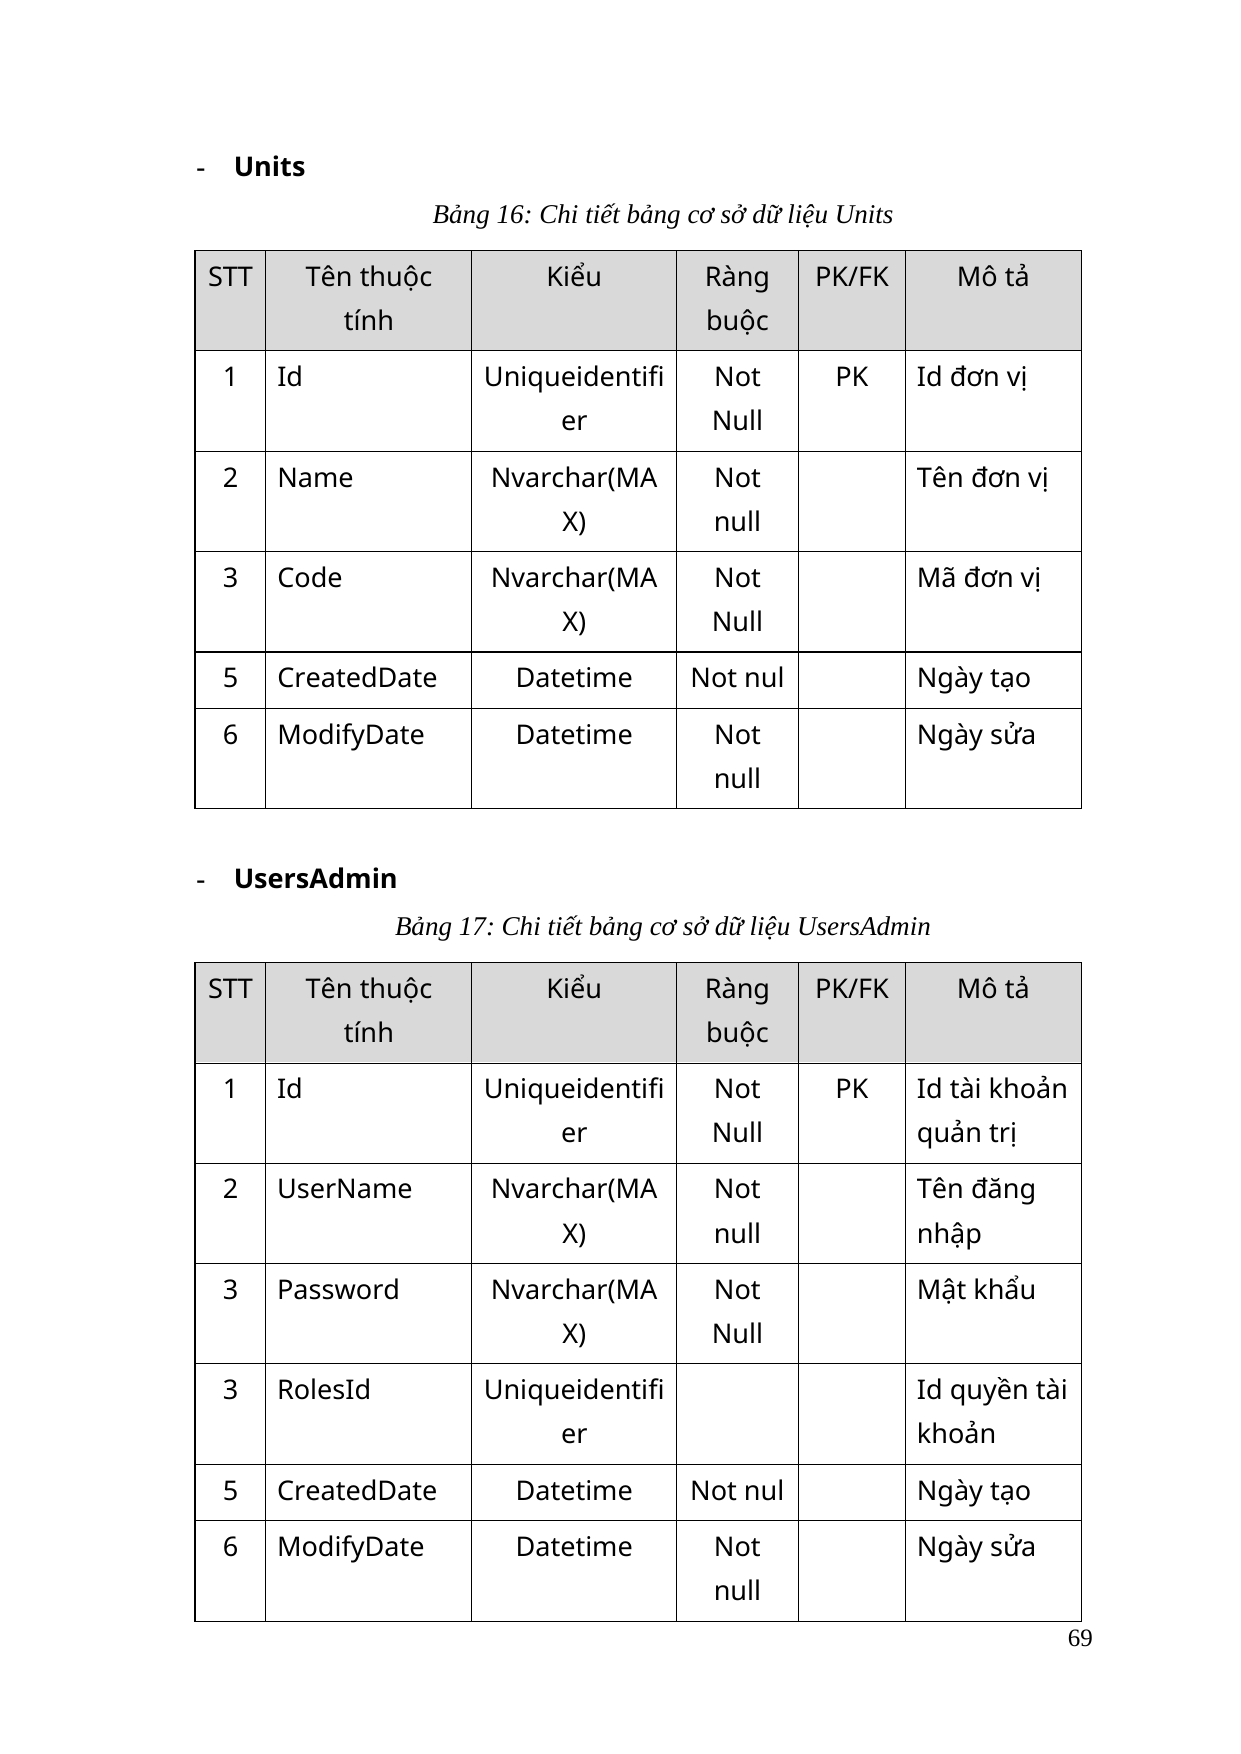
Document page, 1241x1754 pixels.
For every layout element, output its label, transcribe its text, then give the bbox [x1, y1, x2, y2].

table_cell Tên đăng nhập [906, 1164, 1081, 1263]
table_cell Not null [677, 1164, 798, 1263]
table_cell Datetime [472, 653, 676, 708]
text Bảng 16: Chi tiết bảng cơ sở dữ liệu Units [233, 198, 1092, 229]
table_header Mô tả [906, 963, 1081, 1062]
table_cell CreatedDate [266, 1465, 471, 1520]
table_cell Nvarchar(MAX) [472, 1264, 676, 1363]
table_cell 5 [196, 653, 265, 708]
table_cell 6 [196, 709, 265, 808]
table_cell 2 [196, 1164, 265, 1263]
table_cell PK [799, 351, 905, 451]
table_header STT [196, 963, 265, 1062]
table_cell Mã đơn vị [906, 552, 1081, 651]
table_cell Code [266, 552, 471, 651]
table_cell Id đơn vị [906, 351, 1081, 451]
table_cell Datetime [472, 1465, 676, 1520]
table_cell Not nul [677, 1465, 798, 1520]
table_cell Not nul [677, 653, 798, 708]
table_cell [799, 709, 905, 808]
table_cell 3 [196, 1364, 265, 1464]
table_header Tên thuộc tính [266, 963, 471, 1062]
table_cell UserName [266, 1164, 471, 1263]
table_cell [677, 1364, 798, 1464]
table_cell Id quyền tài khoản [906, 1364, 1081, 1464]
table_cell Ngày sửa [906, 709, 1081, 808]
table_cell [799, 1264, 905, 1363]
table_cell ModifyDate [266, 709, 471, 808]
table_header PK/FK [799, 251, 905, 350]
table_header PK/FK [799, 963, 905, 1062]
table_cell Nvarchar(MAX) [472, 552, 676, 651]
table_cell 5 [196, 1465, 265, 1520]
table_header STT [196, 251, 265, 350]
table_cell Datetime [472, 709, 676, 808]
table_cell 3 [196, 552, 265, 651]
table_cell [799, 653, 905, 708]
table_cell 6 [196, 1521, 265, 1621]
table_cell Tên đơn vị [906, 452, 1081, 551]
table_cell [799, 452, 905, 551]
table_cell Uniqueidentifier [472, 1064, 676, 1163]
table_header Kiểu [472, 963, 676, 1062]
table_header Tên thuộc tính [266, 251, 471, 350]
table_cell Not null [677, 709, 798, 808]
text Bảng 17: Chi tiết bảng cơ sở dữ liệu UsersAdmin [233, 910, 1092, 941]
table_cell PK [799, 1064, 905, 1163]
table_cell Id [266, 1064, 471, 1163]
table_cell Ngày tạo [906, 1465, 1081, 1520]
table_cell [799, 1465, 905, 1520]
table_cell Not Null [677, 1064, 798, 1163]
table_cell Not Null [677, 552, 798, 651]
table_cell Not Null [677, 351, 798, 451]
table_header Mô tả [906, 251, 1081, 350]
table_cell Nvarchar(MAX) [472, 452, 676, 551]
table_cell RolesId [266, 1364, 471, 1464]
table_cell 1 [196, 1064, 265, 1163]
table_cell Not null [677, 452, 798, 551]
table_cell 1 [196, 351, 265, 451]
list UsersAdmin [196, 860, 1092, 897]
table_cell ModifyDate [266, 1521, 471, 1621]
table_cell [799, 1164, 905, 1263]
table_cell Id tài khoản quản trị [906, 1064, 1081, 1163]
table_cell Ngày tạo [906, 653, 1081, 708]
table_cell [799, 552, 905, 651]
table_header Kiểu [472, 251, 676, 350]
table_cell Ngày sửa [906, 1521, 1081, 1621]
table_header Ràng buộc [677, 963, 798, 1062]
table_cell Nvarchar(MAX) [472, 1164, 676, 1263]
table_cell Uniqueidentifier [472, 1364, 676, 1464]
table_cell [799, 1521, 905, 1621]
table_cell 2 [196, 452, 265, 551]
table_cell Name [266, 452, 471, 551]
table_cell Uniqueidentifier [472, 351, 676, 451]
table_cell Mật khẩu [906, 1264, 1081, 1363]
table_cell [799, 1364, 905, 1464]
list Units [196, 148, 1092, 184]
table_cell Id [266, 351, 471, 451]
table_cell Not Null [677, 1264, 798, 1363]
table_header Ràng buộc [677, 251, 798, 350]
table_cell Not null [677, 1521, 798, 1621]
table_cell Datetime [472, 1521, 676, 1621]
table_cell 3 [196, 1264, 265, 1363]
table_cell CreatedDate [266, 653, 471, 708]
table_cell Password [266, 1264, 471, 1363]
